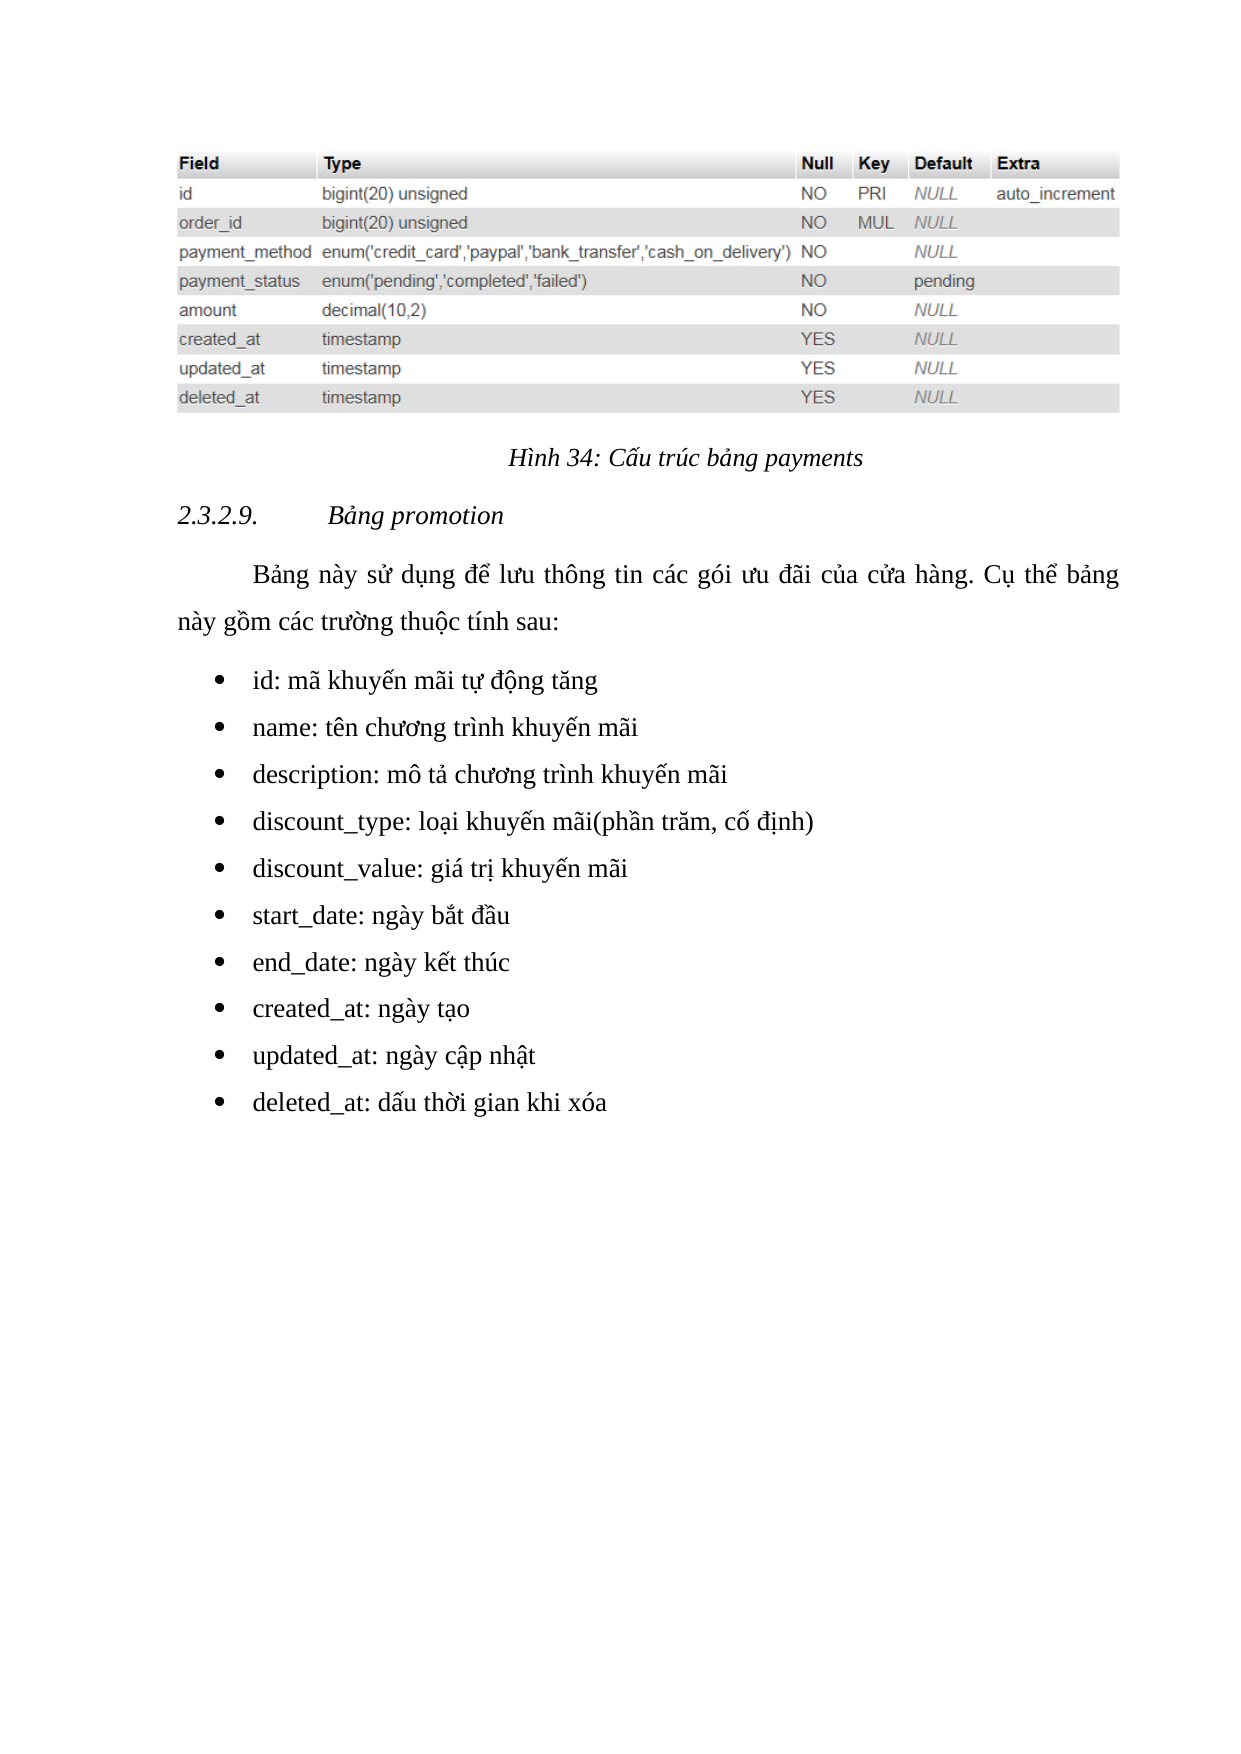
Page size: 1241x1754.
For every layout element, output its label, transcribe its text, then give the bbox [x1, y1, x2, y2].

picture [177, 145, 1122, 414]
list start_date: ngày bắt đầu [215, 899, 1122, 930]
text Hình 34: Cấu trúc bảng payments [177, 442, 1122, 472]
list discount_type: loại khuyến mãi(phần trăm, cố định) [215, 805, 1122, 836]
list created_at: ngày tạo [215, 992, 1122, 1024]
text Bảng này sử dụng để lưu thông tin các gói ưu đãi của cửa hàng. Cụ thể bảng này gồm các trường thuộc tính sau: [177, 558, 1122, 636]
subtitle Bảng promotion [177, 499, 1122, 531]
list name: tên chương trình khuyến mãi [215, 711, 1122, 742]
list description: mô tả chương trình khuyến mãi [215, 758, 1122, 789]
list id: mã khuyến mãi tự động tăng [215, 664, 1122, 696]
list discount_value: giá trị khuyến mãi [215, 852, 1122, 883]
list updated_at: ngày cập nhật [215, 1039, 1122, 1071]
list end_date: ngày kết thúc [215, 946, 1122, 977]
list deleted_at: dấu thời gian khi xóa [215, 1086, 1122, 1117]
